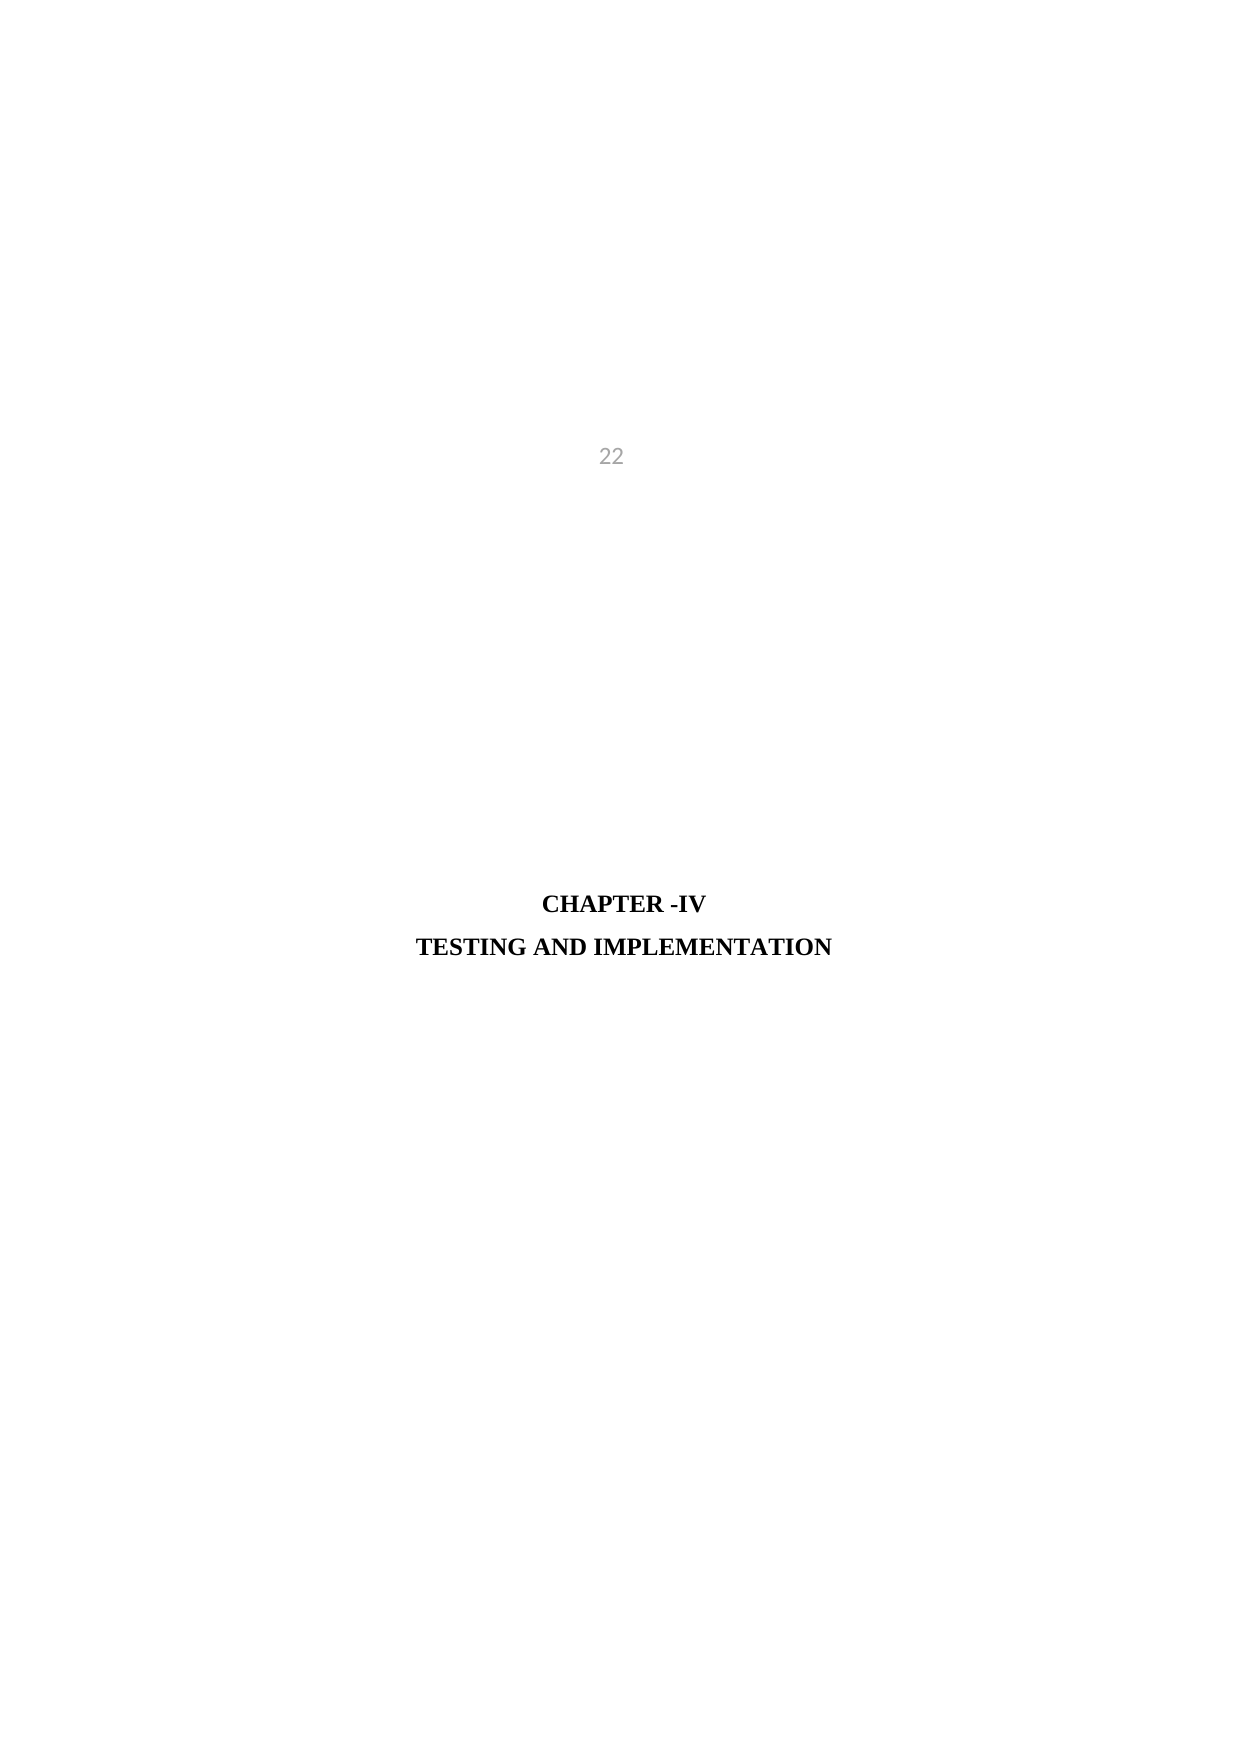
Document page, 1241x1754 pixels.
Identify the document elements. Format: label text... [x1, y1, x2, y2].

text TESTING AND IMPLEMENTATION [150, 932, 1098, 961]
text CHAPTER -IV [150, 889, 1098, 918]
